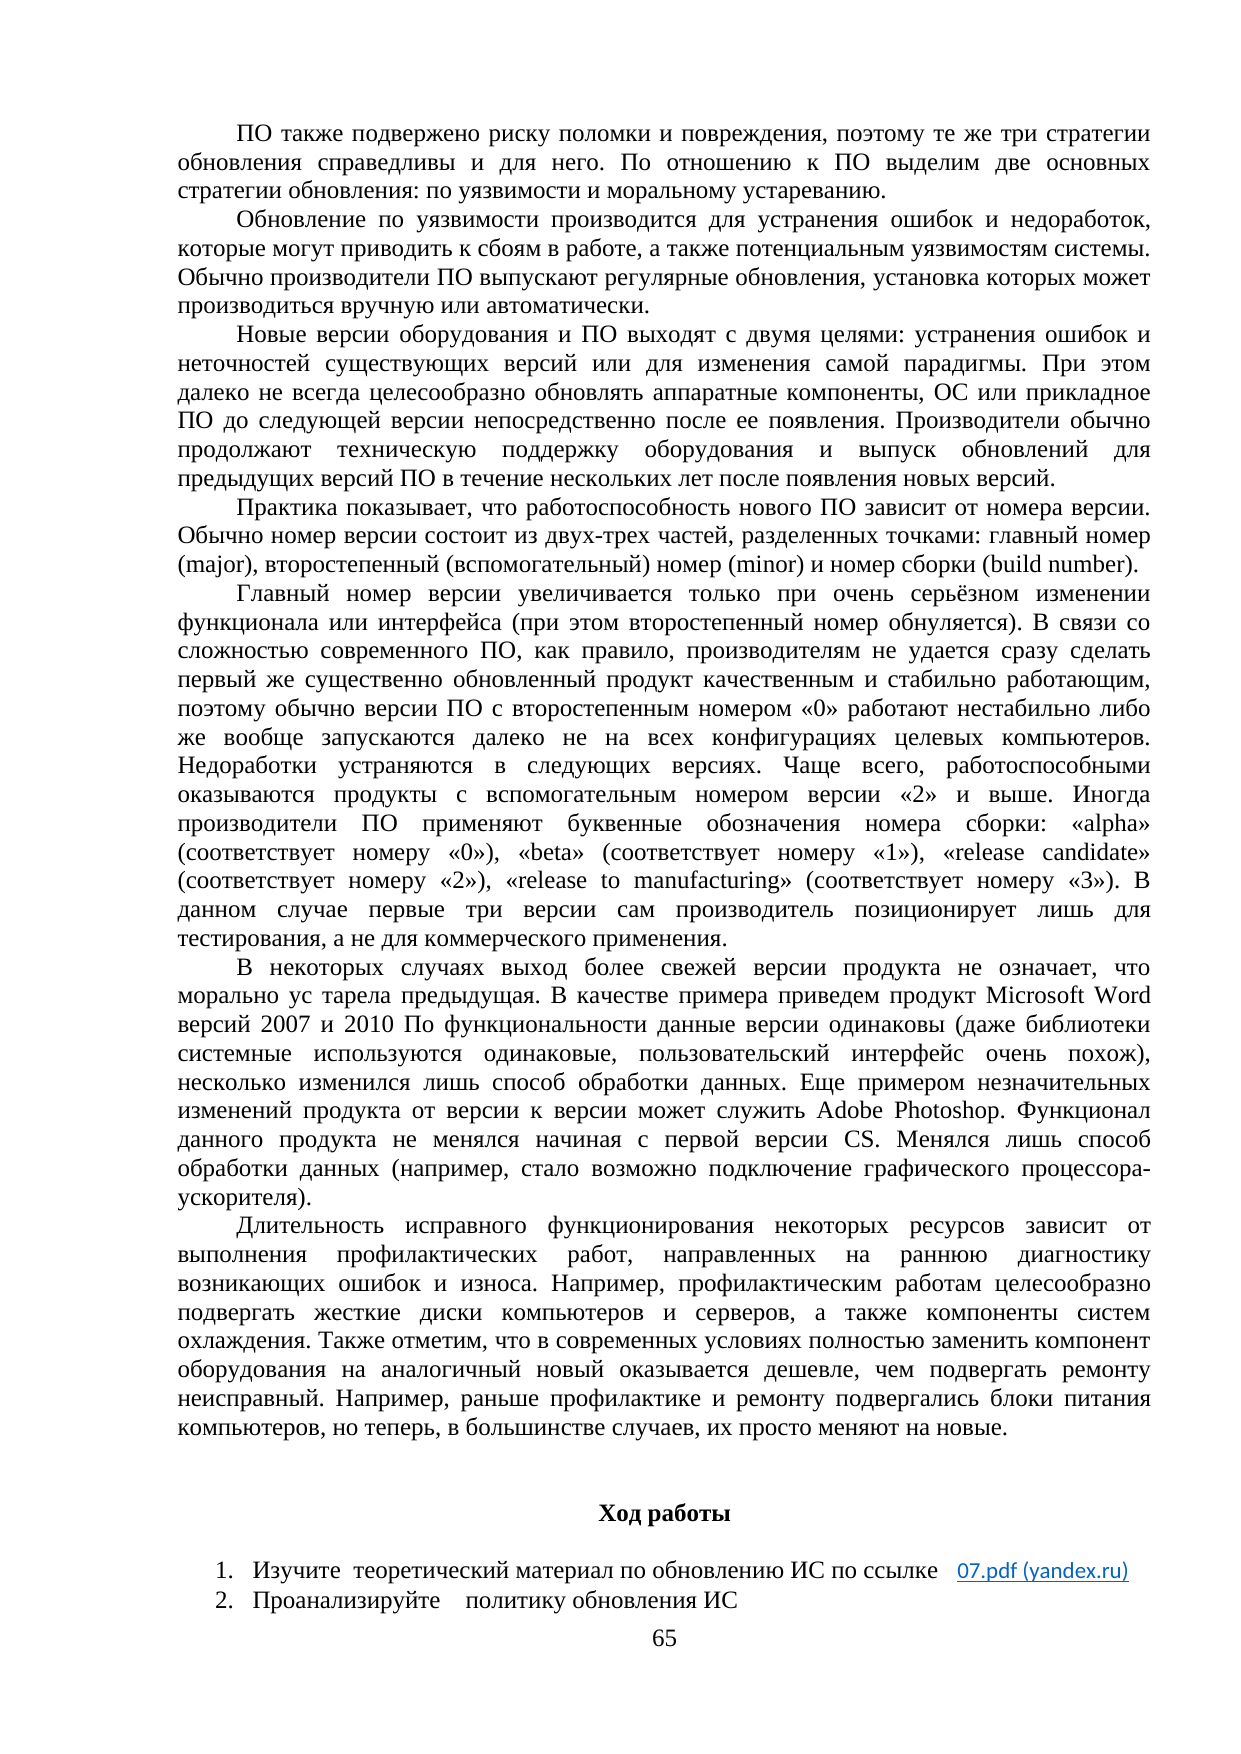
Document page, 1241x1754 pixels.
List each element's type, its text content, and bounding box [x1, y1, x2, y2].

text В некоторых случаях выход более свежей версии продукта не означает, что морально ус тарела предыдущая. В качестве примера приведем продукт Microsoft Word версий 2007 и 2010 По функциональности данные версии одинаковы (даже библиотеки системные используются одинаковые, пользовательский интерфейс очень похож), несколько изменился лишь способ обработки данных. Еще примером незначительных изменений продукта от версии к версии может служить Adobe Photoshop. Функционал данного продукта не менялся начиная с первой версии CS. Менялся лишь способ обработки данных (например, стало возможно подключение графического процессора-ускорителя). [177, 952, 1152, 1211]
list Проанализируйте политику обновления ИС [215, 1585, 1152, 1613]
text Главный номер версии увеличивается только при очень серьёзном изменении функционала или интерфейса (при этом второстепенный номер обнуляется). В связи со сложностью современного ПО, как правило, производителям не удается сразу сделать первый же существенно обновленный продукт качественным и стабильно работающим, поэтому обычно версии ПО с второстепенным номером «0» работают нестабильно либо же вообще запускаются далеко не на всех конфигурациях целевых компьютеров. Недоработки устраняются в следующих версиях. Чаще всего, работоспособными оказываются продукты с вспомогательным номером версии «2» и выше. Иногда производители ПО применяют буквенные обозначения номера сборки: «alpha» (соответствует номеру «0»), «beta» (соответствует номеру «1»), «release candidate» (соответствует номеру «2»), «release to manufacturing» (соответствует номеру «3»). В данном случае первые три версии сам производитель позиционирует лишь для тестирования, а не для коммерческого применения. [177, 578, 1152, 952]
text Ход работы [177, 1498, 1152, 1527]
text Обновление по уязвимости производится для устранения ошибок и недоработок, которые могут приводить к сбоям в работе, а также потенциальным уязвимостям системы. Обычно производители ПО выпускают регулярные обновления, установка которых может производиться вручную или автоматически. [177, 204, 1152, 319]
list Изучите теоретический материал по обновлению ИС по ссылке 07.pdf (yandex.ru) [215, 1556, 1152, 1585]
text ПО также подвержено риску поломки и повреждения, поэтому те же три стратегии обновления справедливы и для него. По отношению к ПО выделим две основных стратегии обновления: по уязвимости и моральному устареванию. [177, 118, 1152, 204]
text Длительность исправного функционирования некоторых ресурсов зависит от выполнения профилактических работ, направленных на раннюю диагностику возникающих ошибок и износа. Например, профилактическим работам целесообразно подвергать жесткие диски компьютеров и серверов, а также компоненты систем охлаждения. Также отметим, что в современных условиях полностью заменить компонент оборудования на аналогичный новый оказывается дешевле, чем подвергать ремонту неисправный. Например, раньше профилактике и ремонту подвергались блоки питания компьютеров, но теперь, в большинстве случаев, их просто меняют на новые. [177, 1211, 1152, 1441]
text Практика показывает, что работоспособность нового ПО зависит от номера версии. Обычно номер версии состоит из двух-трех частей, разделенных точками: главный номер (major), второстепенный (вспомогательный) номер (minor) и номер сборки (build number). [177, 492, 1152, 578]
text Новые версии оборудования и ПО выходят с двумя целями: устранения ошибок и неточностей существующих версий или для изменения самой парадигмы. При этом далеко не всегда целесообразно обновлять аппаратные компоненты, ОС или прикладное ПО до следующей версии непосредственно после ее появления. Производители обычно продолжают техническую поддержку оборудования и выпуск обновлений для предыдущих версий ПО в течение нескольких лет после появления новых версий. [177, 319, 1152, 492]
